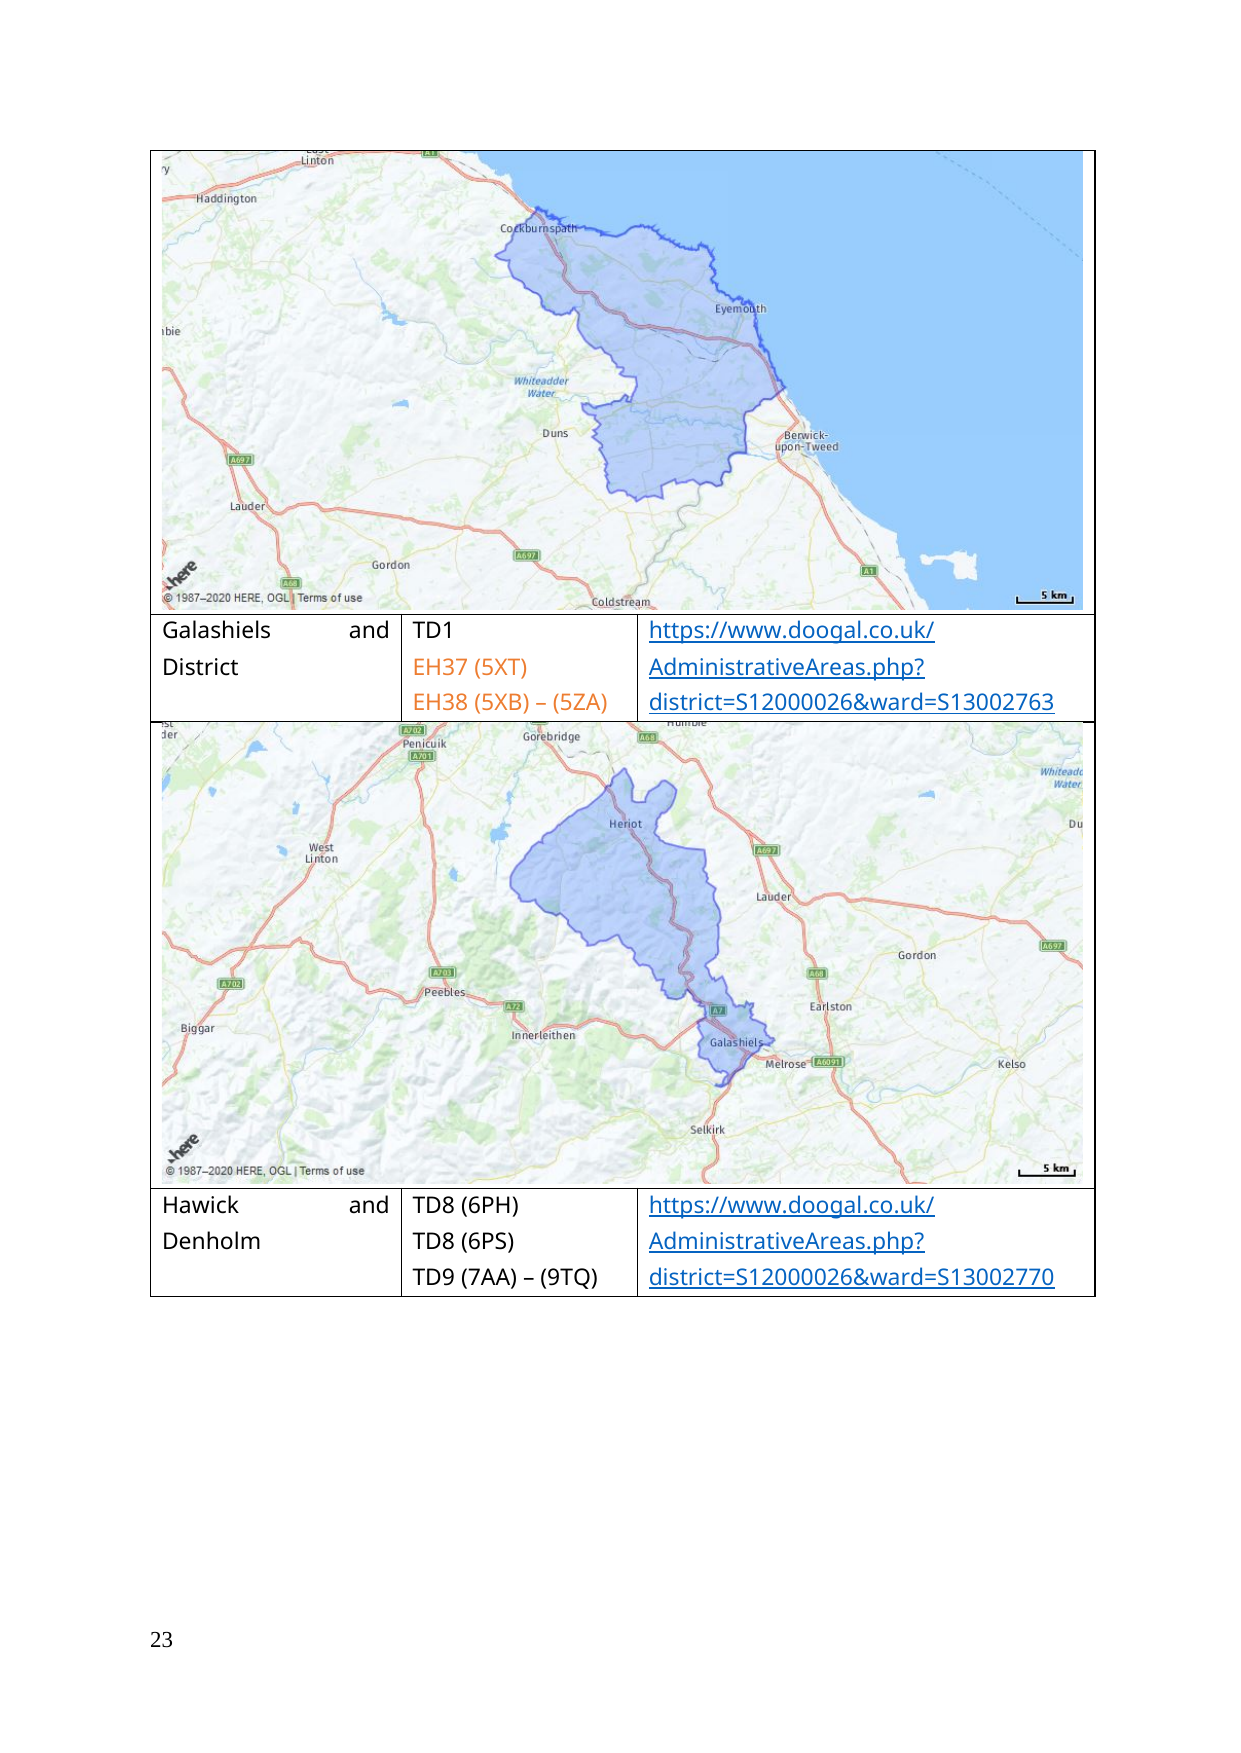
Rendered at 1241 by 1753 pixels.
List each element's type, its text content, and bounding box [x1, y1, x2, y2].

table_cell Hawick and Denholm [151, 1189, 401, 1296]
table_cell TD1 EH37 (5XT) EH38 (5XB) – (5ZA) [402, 615, 637, 721]
table_cell Galashiels and District [151, 615, 401, 721]
table_cell TD8 (6PH) TD8 (6PS) TD9 (7AA) – (9TQ) [402, 1189, 637, 1296]
picture [161, 151, 1083, 610]
table_cell https://www.doogal.co.uk/AdministrativeAreas.php?district=S12000026&ward=S13002770 [638, 1189, 1094, 1296]
table_cell [151, 723, 1094, 1188]
table_cell [151, 151, 1094, 613]
table_cell https://www.doogal.co.uk/AdministrativeAreas.php?district=S12000026&ward=S13002763 [638, 615, 1094, 721]
picture [161, 722, 1083, 1184]
